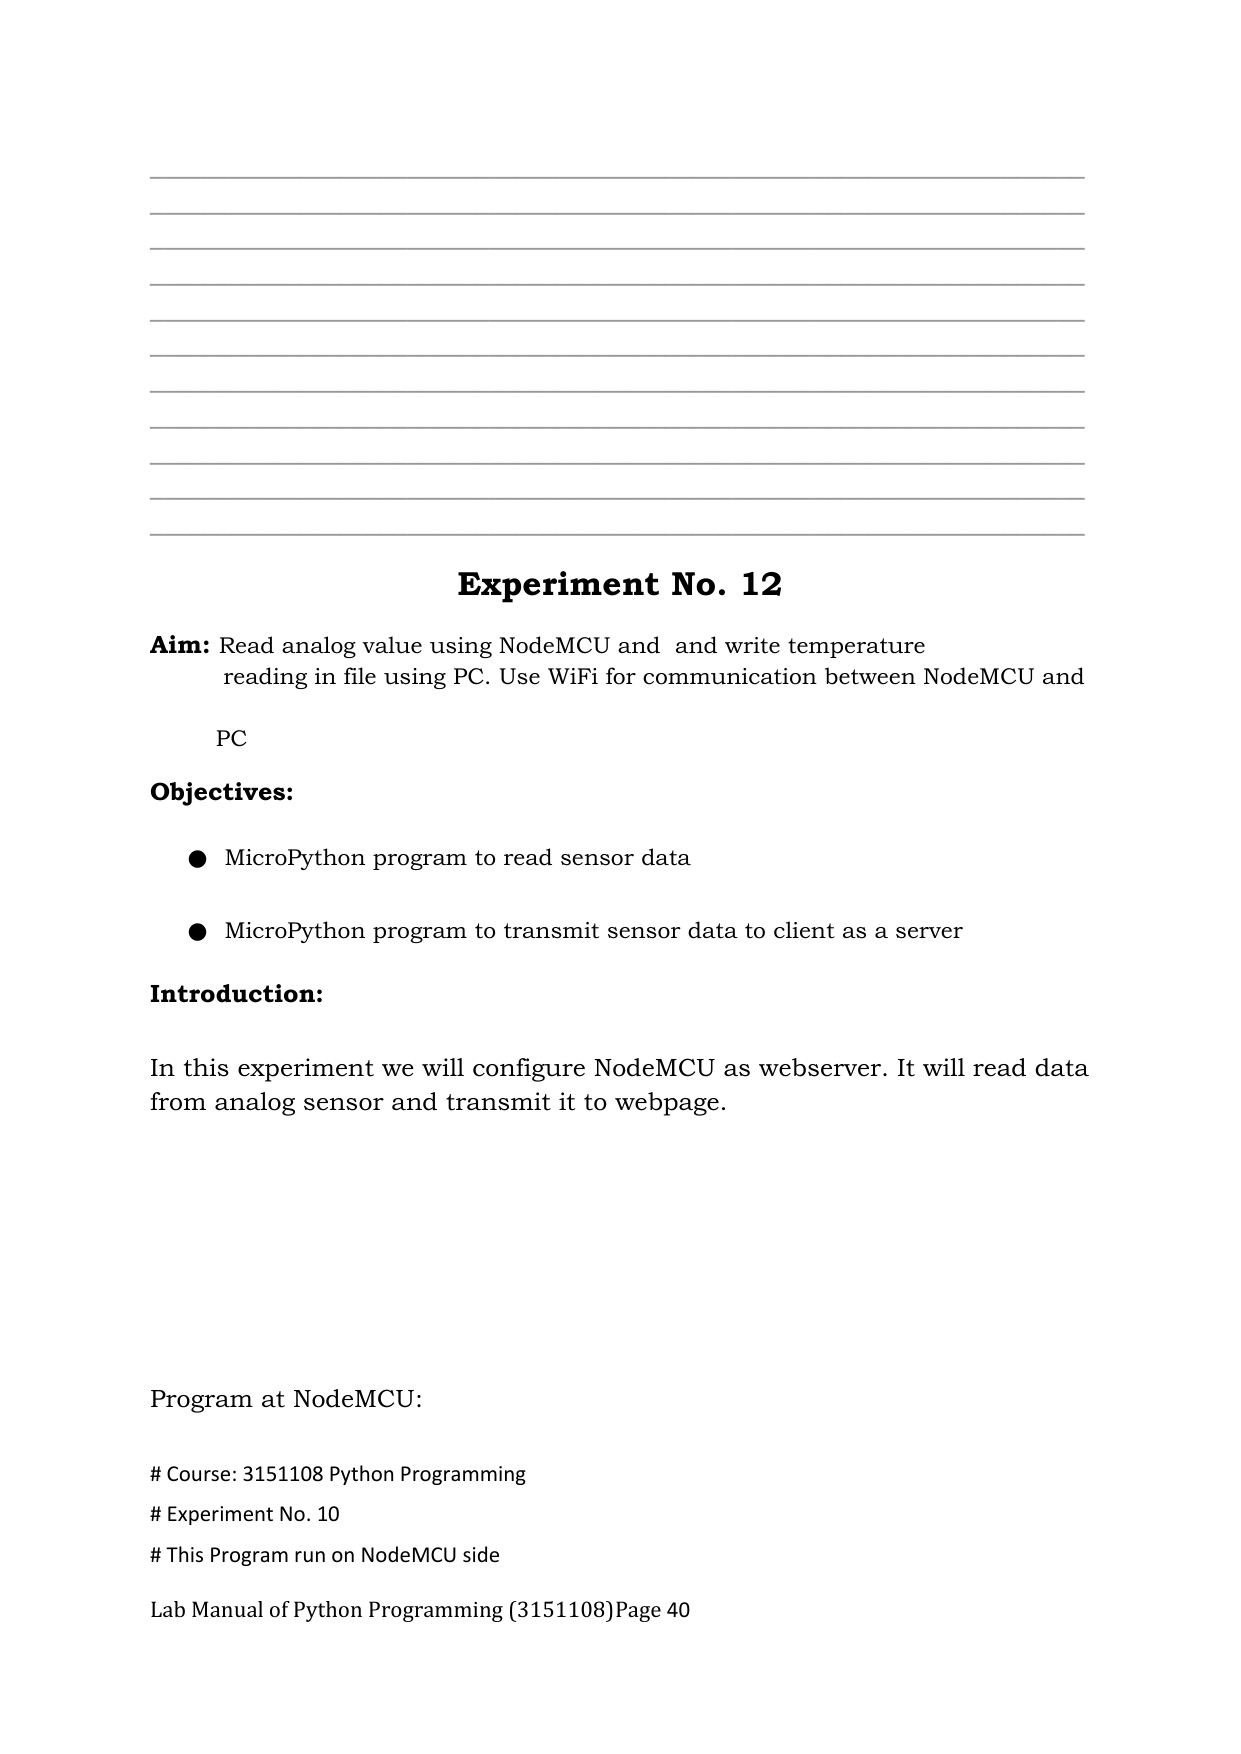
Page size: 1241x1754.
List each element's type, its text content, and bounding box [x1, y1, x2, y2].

text # Course: 3151108 Python Programming [150, 1459, 1090, 1487]
text Program at NodeMCU: [150, 1384, 1090, 1414]
text # Experiment No. 10 [150, 1499, 1090, 1527]
text Experiment No. 12 [150, 564, 1090, 603]
text Aim: Read analog value using NodeMCU and and write temperature reading in file using PC. Use WiFi for communication between NodeMCU and PC [150, 630, 1090, 752]
list MicroPython program to transmit sensor data to client as a server [187, 905, 1090, 952]
text # This Program run on NodeMCU side [150, 1540, 1090, 1568]
list MicroPython program to read sensor data [187, 831, 1090, 878]
text Objectives: [150, 776, 1090, 806]
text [150, 150, 1090, 538]
text In this experiment we will configure NodeMCU as webserver. It will read data from analog sensor and transmit it to webpage. [150, 1053, 1090, 1116]
text Introduction: [150, 979, 1090, 1008]
